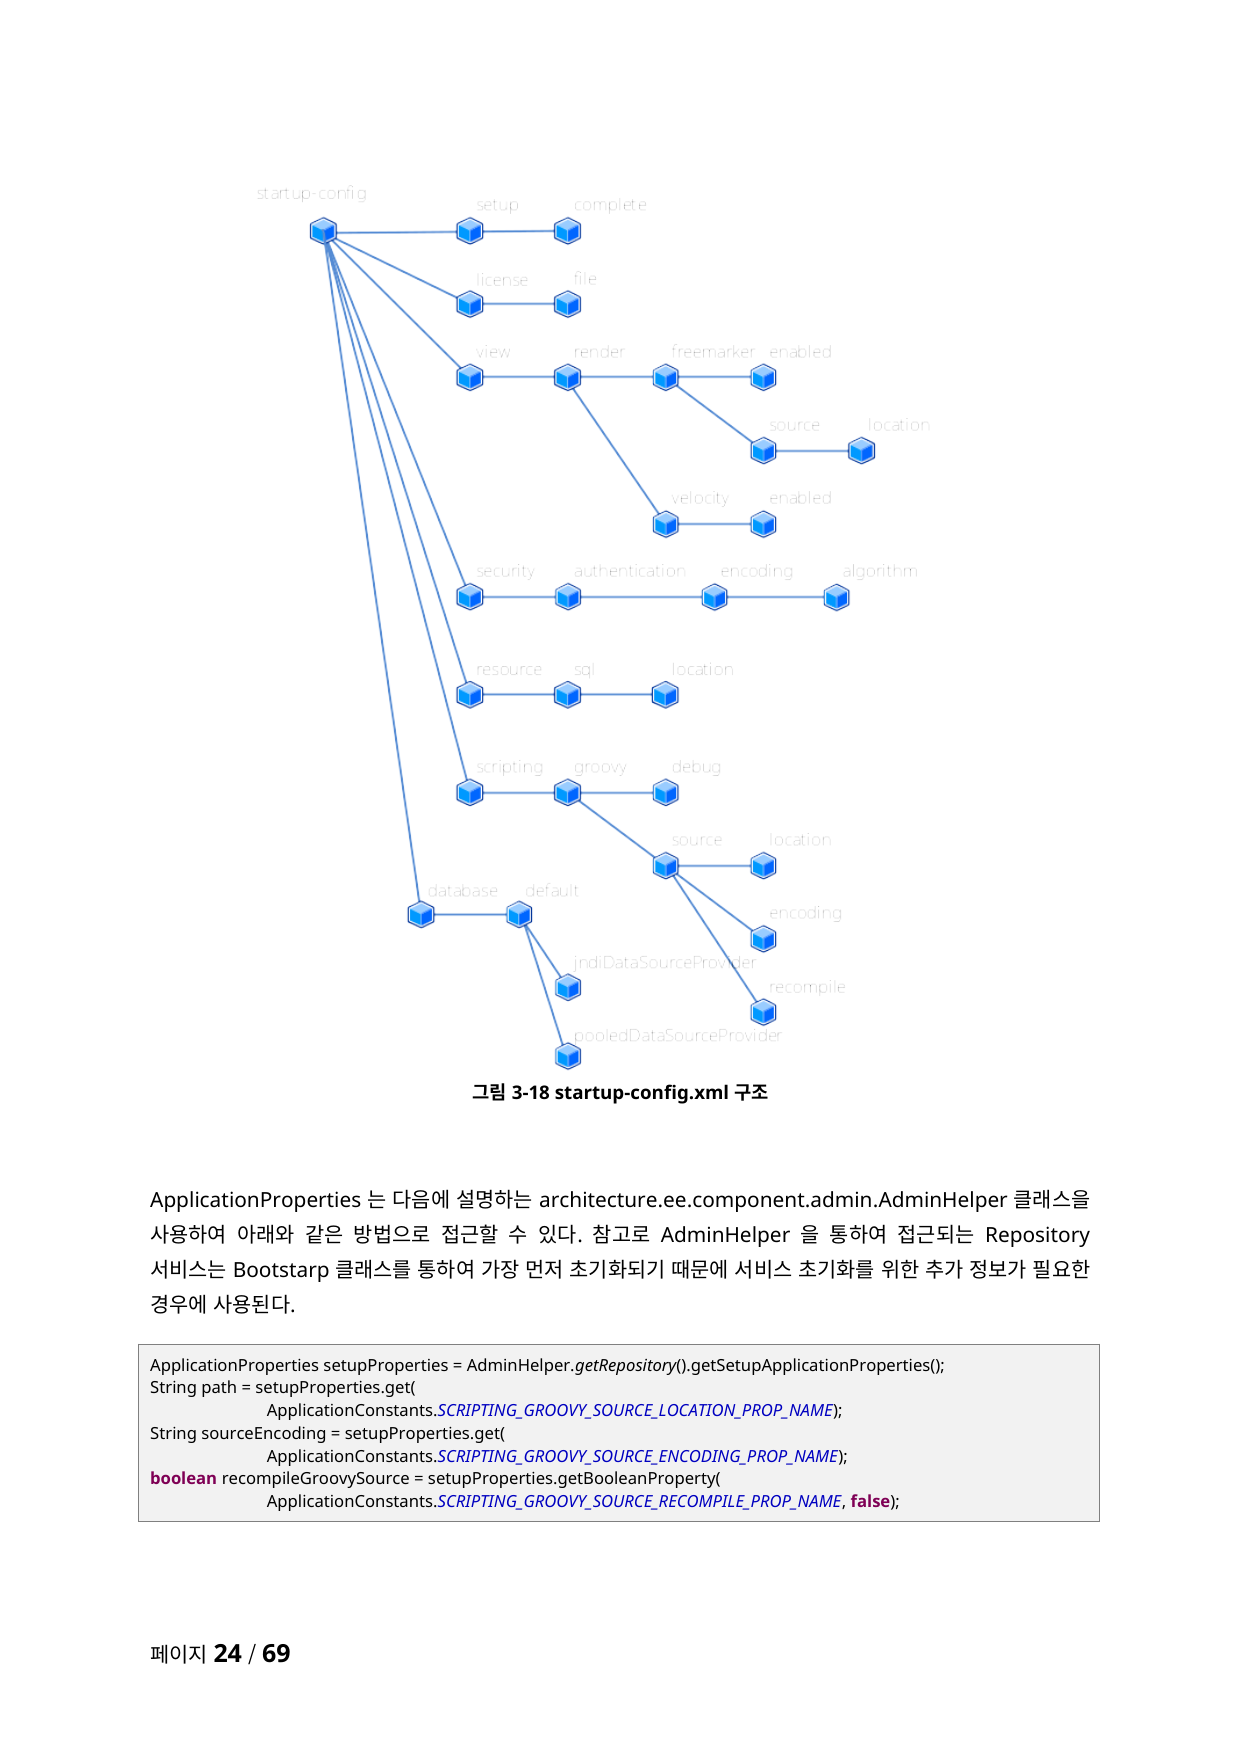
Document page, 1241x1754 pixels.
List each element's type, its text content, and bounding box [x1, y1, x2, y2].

text ApplicationProperties 는 다음에 설명하는 architecture.ee.component.admin.AdminHelper 클래스을 사용하여 아래와 같은 방법으로 접근할 수 있다. 참고로 AdminHelper 을 통하여 접근되는 Repository 서비스는 Bootstarp 클래스를 통하여 가장 먼저 초기화되기 때문에 서비스 초기화를 위한 추가 정보가 필요한 경우에 사용된다. [150, 1183, 1090, 1318]
table_header ApplicationProperties setupProperties = AdminHelper.getRepository().getSetupApplicationProperties(); String path = setupProperties.get( ApplicationConstants.SCRIPTING_GROOVY_SOURCE_LOCATION_PROP_NAME); String sourceEncoding = setupProperties.get( ApplicationConstants.SCRIPTING_GROOVY_SOURCE_ENCODING_PROP_NAME); boolean recompileGroovySource = setupProperties.getBooleanProperty( ApplicationConstants.SCRIPTING_GROOVY_SOURCE_RECOMPILE_PROP_NAME, false); [139, 1345, 1099, 1521]
